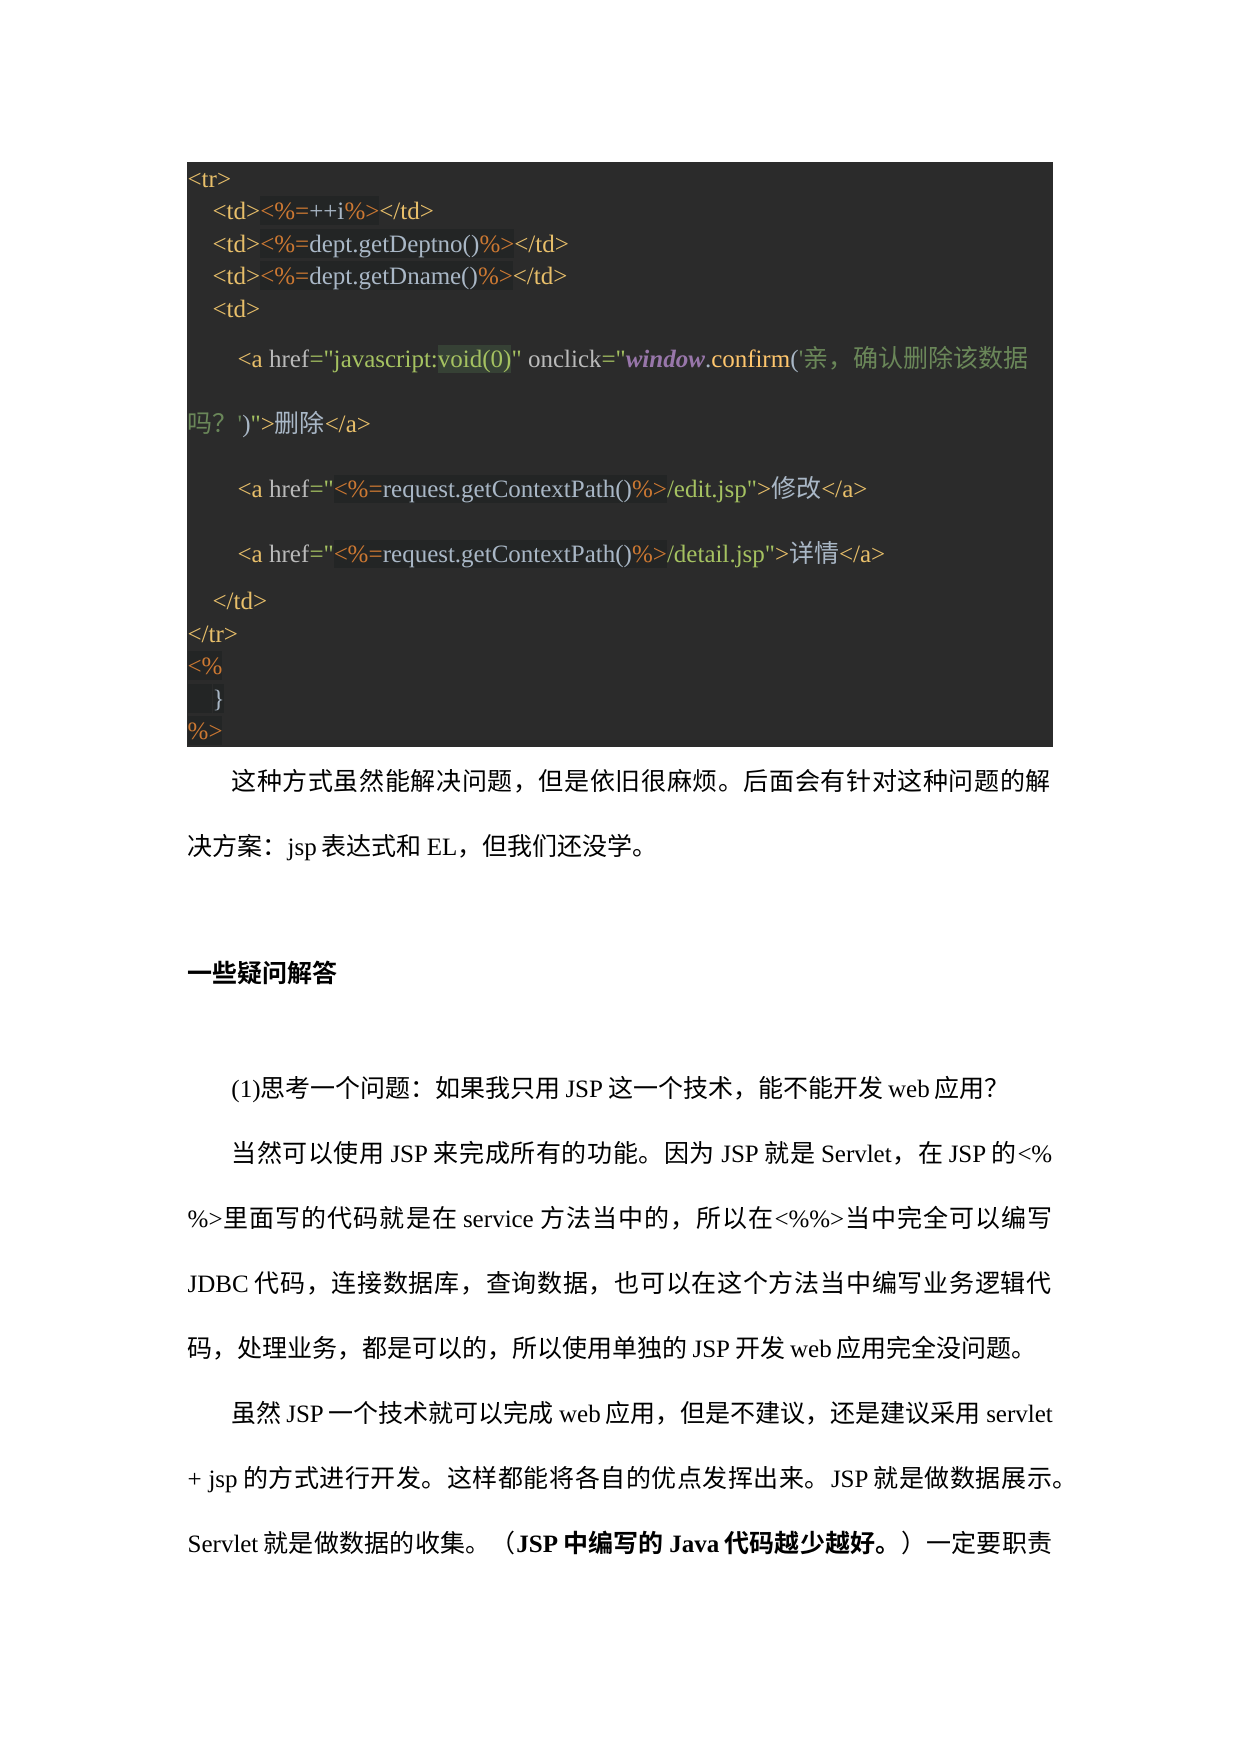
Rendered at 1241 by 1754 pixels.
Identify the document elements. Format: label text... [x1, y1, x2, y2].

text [187, 1379, 1053, 1574]
text 当然可以使用JSP来完成所有的功能。因为JSP就是Servlet，在JSP的<%%>里面写的代码就是在service方法当中的，所以在<%%>当中完全可以编写JDBC代码，连接数据库，查询数据，也可以在这个方法当中编写业务逻辑代码，处理业务，都是可以的，所以使用单独的JSP开发web应用完全没问题。 [187, 1119, 1053, 1379]
text 这种方式虽然能解决问题，但是依旧很麻烦。后面会有针对这种问题的解决方案：jsp表达式和EL，但我们还没学。 [187, 747, 1053, 877]
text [187, 162, 1053, 747]
subtitle 一些疑问解答 [187, 939, 1053, 1004]
text (1)思考一个问题：如果我只用JSP这一个技术，能不能开发web应用？ [187, 1054, 1053, 1119]
